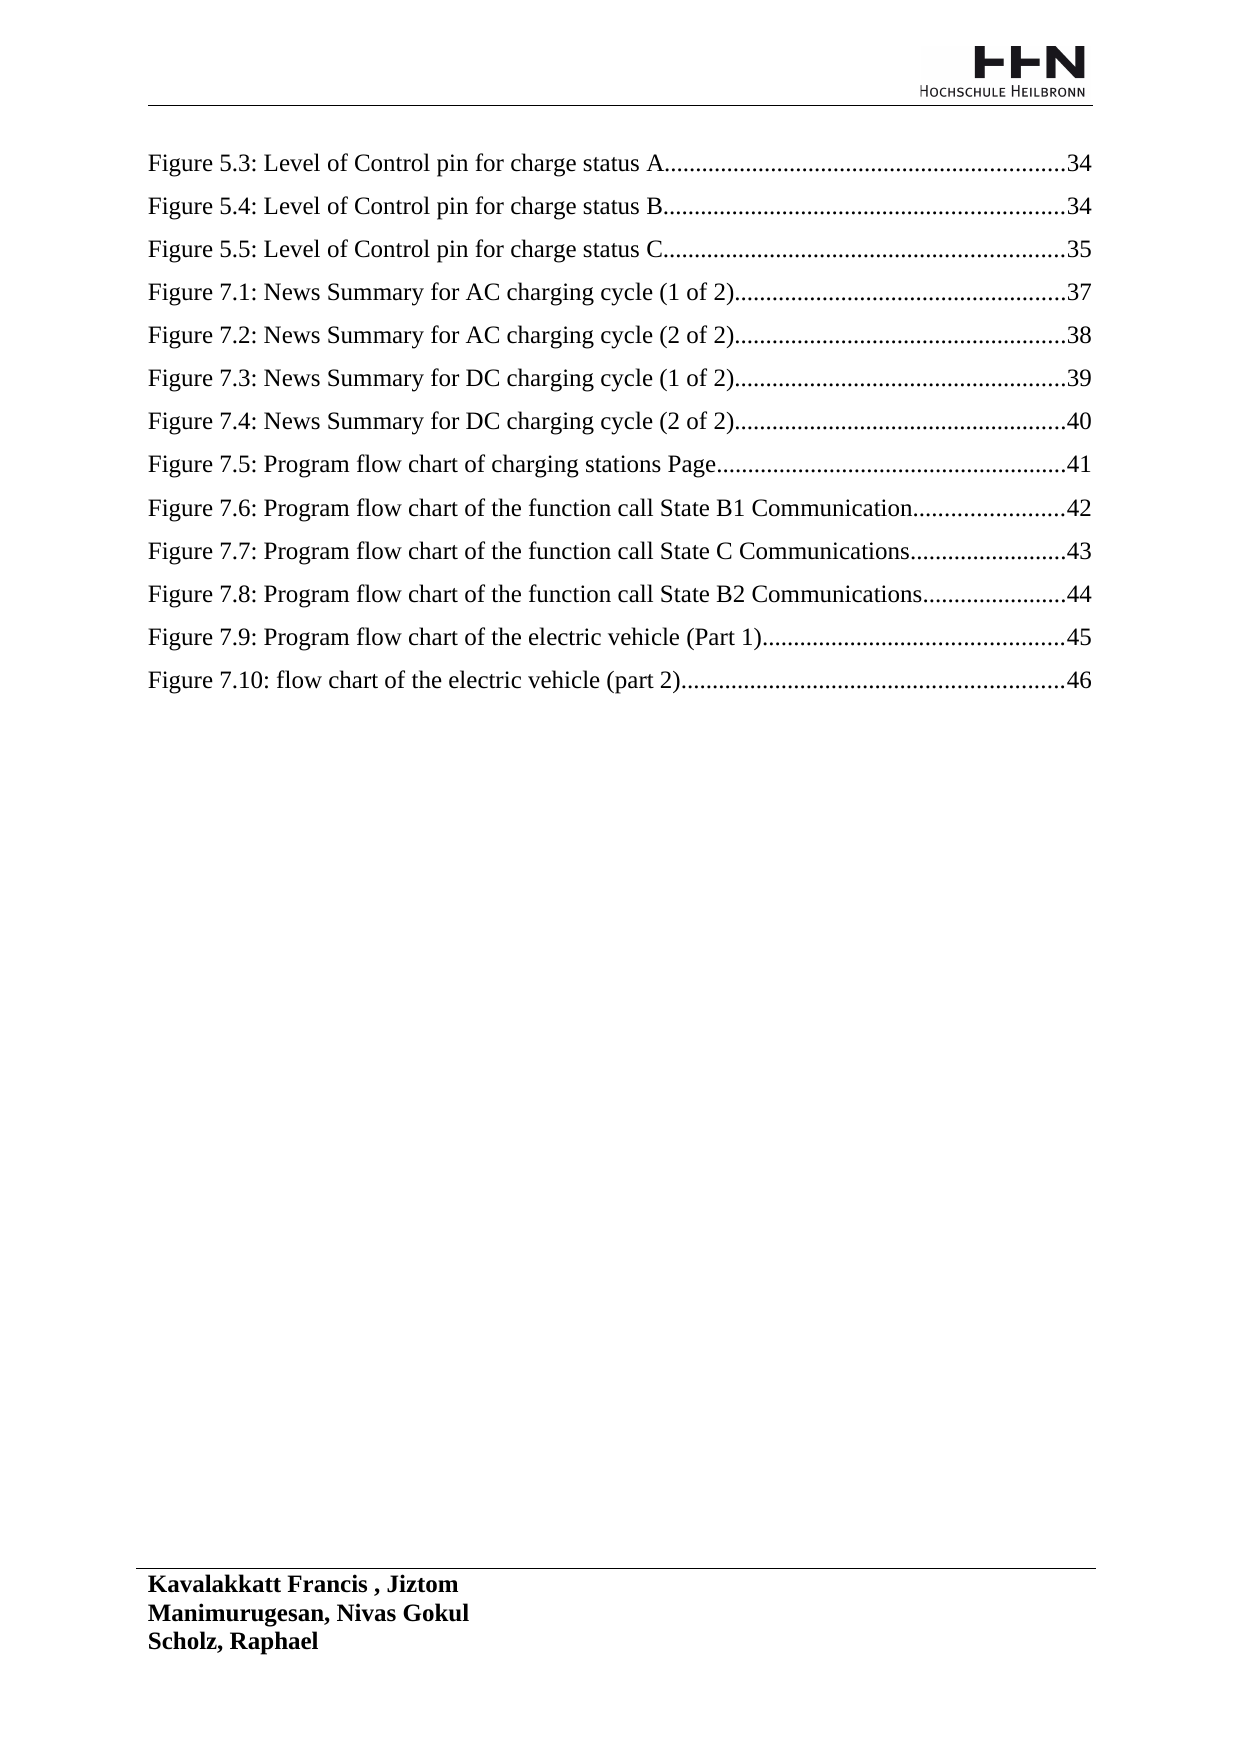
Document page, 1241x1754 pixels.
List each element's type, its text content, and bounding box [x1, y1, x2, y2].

text Figure 7.7: Program flow chart of the function call State C Communications 43 [148, 536, 1093, 564]
text Figure 7.8: Program flow chart of the function call State B2 Communications 44 [148, 579, 1093, 608]
text Figure 7.10: flow chart of the electric vehicle (part 2) 46 [148, 665, 1093, 694]
text Figure 5.4: Level of Control pin for charge status B 34 [148, 191, 1093, 219]
text Figure 7.5: Program flow chart of charging stations Page 41 [148, 449, 1093, 478]
picture [920, 46, 1091, 102]
text Figure 7.6: Program flow chart of the function call State B1 Communication 42 [148, 493, 1093, 521]
text Figure 5.3: Level of Control pin for charge status A 34 [148, 148, 1093, 176]
text Figure 7.2: News Summary for AC charging cycle (2 of 2) 38 [148, 320, 1093, 349]
text Figure 7.1: News Summary for AC charging cycle (1 of 2) 37 [148, 277, 1093, 306]
text Figure 7.4: News Summary for DC charging cycle (2 of 2) 40 [148, 406, 1093, 435]
text Figure 7.3: News Summary for DC charging cycle (1 of 2) 39 [148, 363, 1093, 392]
text Figure 7.9: Program flow chart of the electric vehicle (Part 1) 45 [148, 622, 1093, 651]
text Figure 5.5: Level of Control pin for charge status C 35 [148, 234, 1093, 263]
